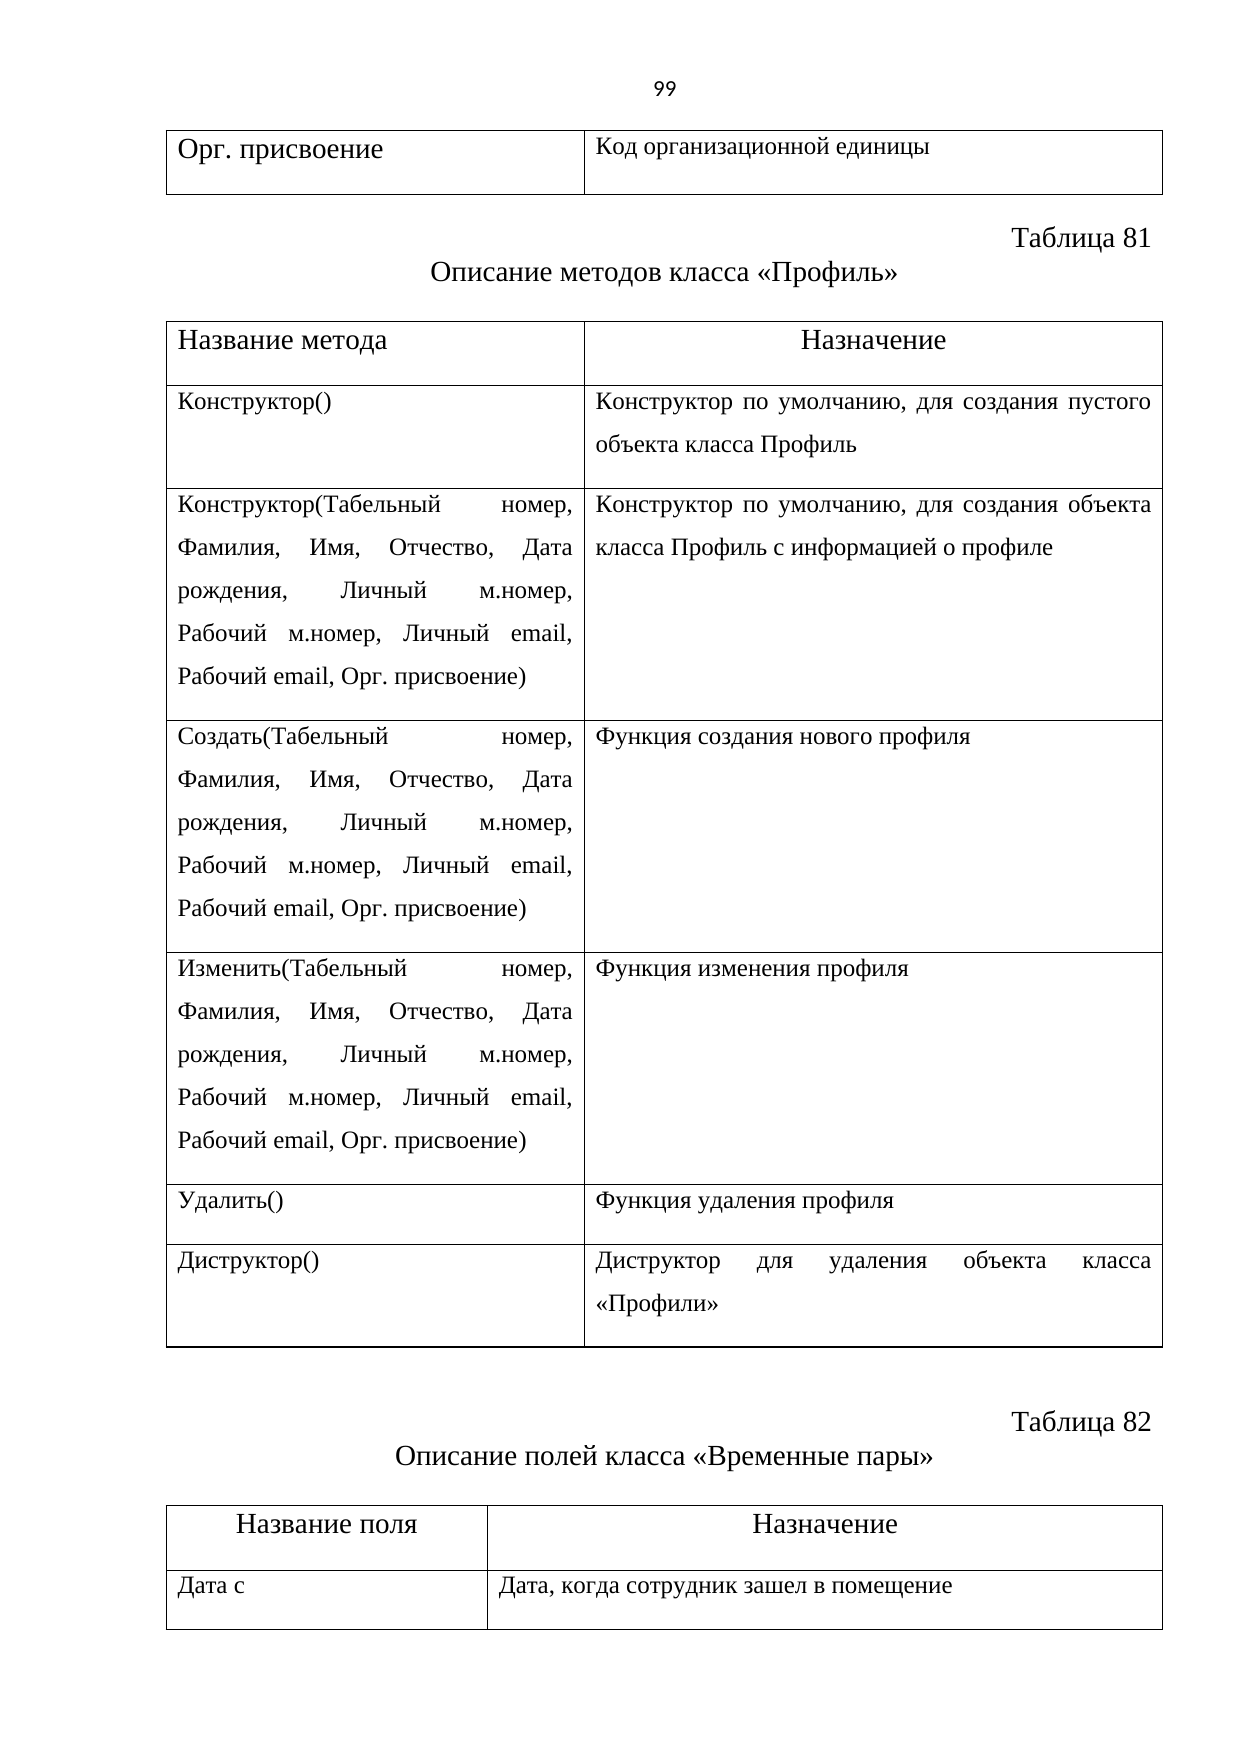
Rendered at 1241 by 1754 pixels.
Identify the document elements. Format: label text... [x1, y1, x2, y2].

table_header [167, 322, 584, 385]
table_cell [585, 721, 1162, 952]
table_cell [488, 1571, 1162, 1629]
text Таблица 81 [251, 220, 1152, 254]
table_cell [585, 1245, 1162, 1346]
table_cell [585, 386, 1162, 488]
text Описание полей класса «Временные пары» [177, 1438, 1152, 1472]
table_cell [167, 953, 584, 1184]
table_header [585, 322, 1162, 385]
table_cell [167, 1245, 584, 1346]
text Описание методов класса «Профиль» [177, 254, 1152, 287]
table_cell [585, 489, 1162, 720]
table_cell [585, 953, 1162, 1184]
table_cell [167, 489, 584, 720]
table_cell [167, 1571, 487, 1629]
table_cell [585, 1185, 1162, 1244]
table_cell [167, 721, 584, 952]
text Таблица 82 [251, 1404, 1152, 1438]
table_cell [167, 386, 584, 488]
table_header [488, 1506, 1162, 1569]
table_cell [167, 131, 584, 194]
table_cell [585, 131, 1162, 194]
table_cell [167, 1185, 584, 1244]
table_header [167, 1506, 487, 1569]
